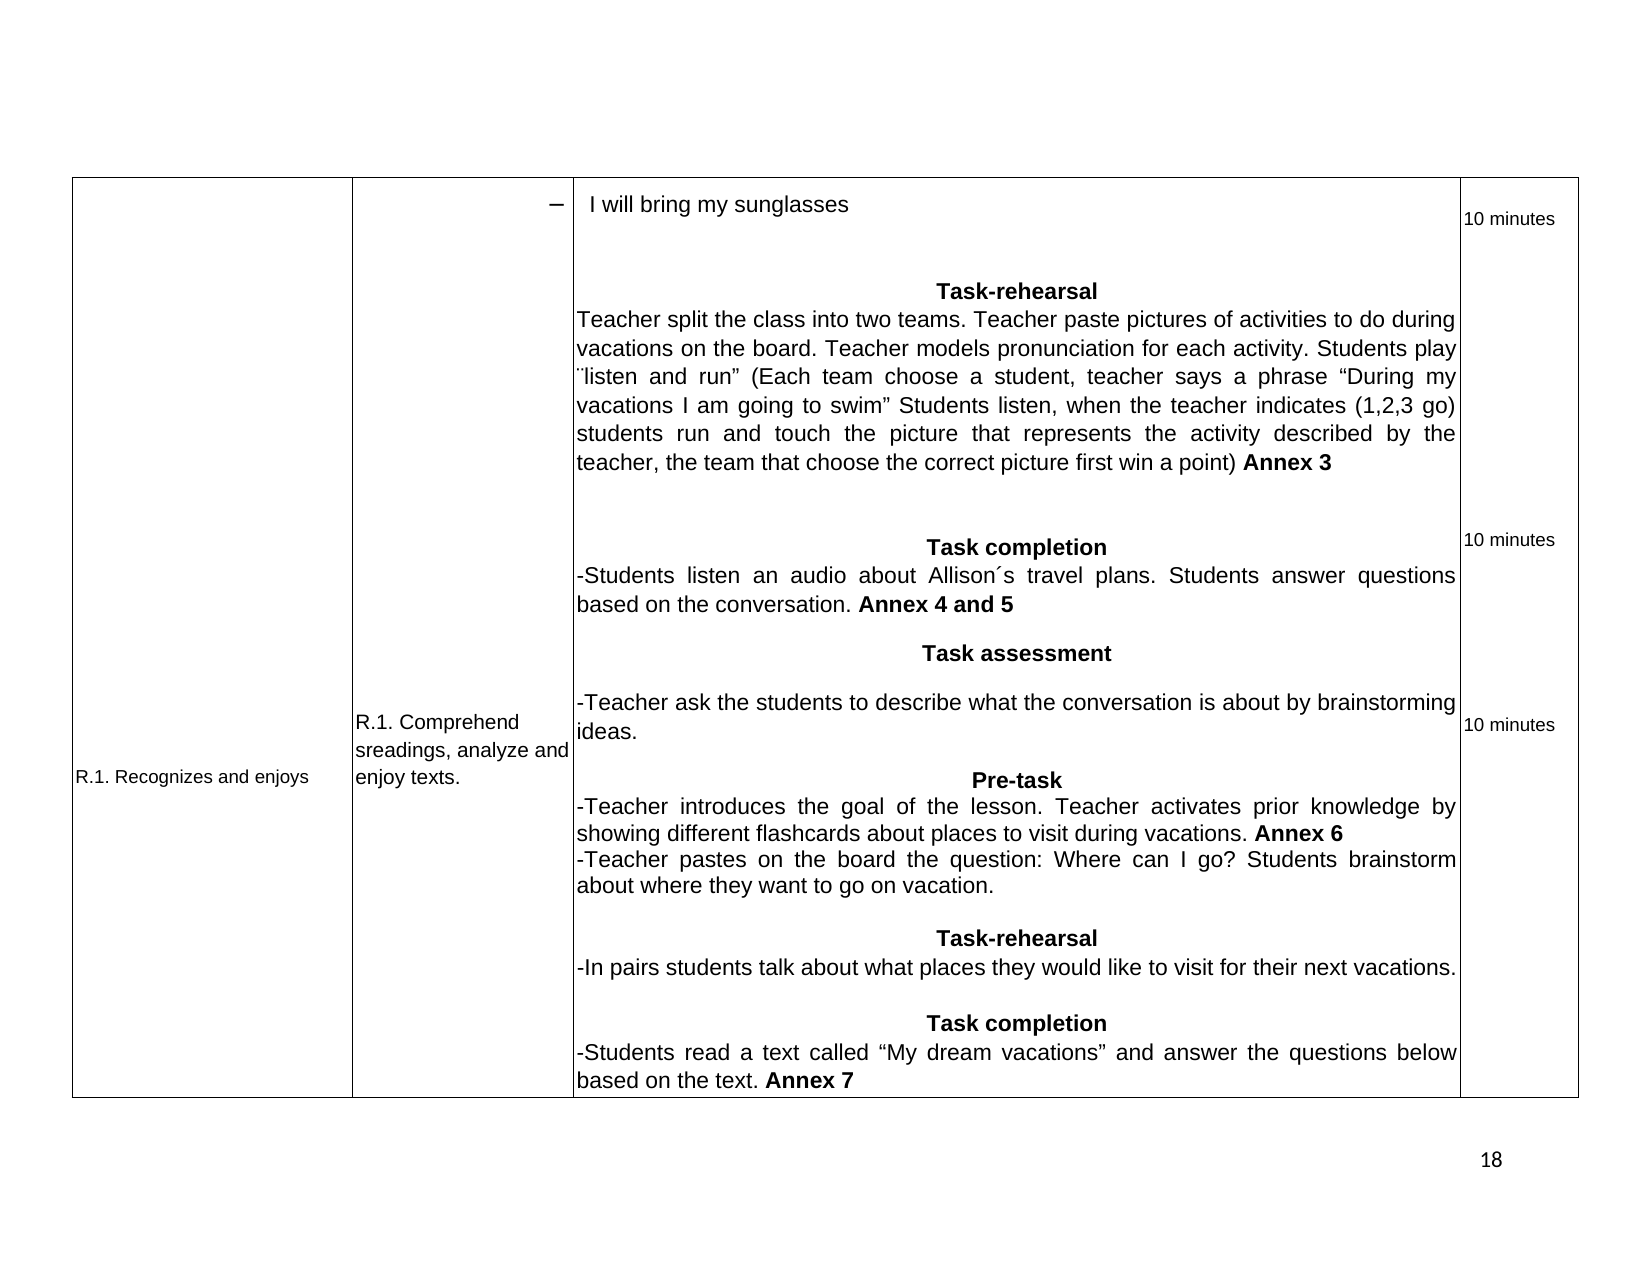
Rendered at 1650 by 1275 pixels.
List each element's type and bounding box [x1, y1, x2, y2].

table_cell [73, 178, 352, 1096]
table_cell [353, 178, 573, 1096]
table_cell [574, 178, 1460, 1096]
table_cell [1461, 178, 1578, 1096]
